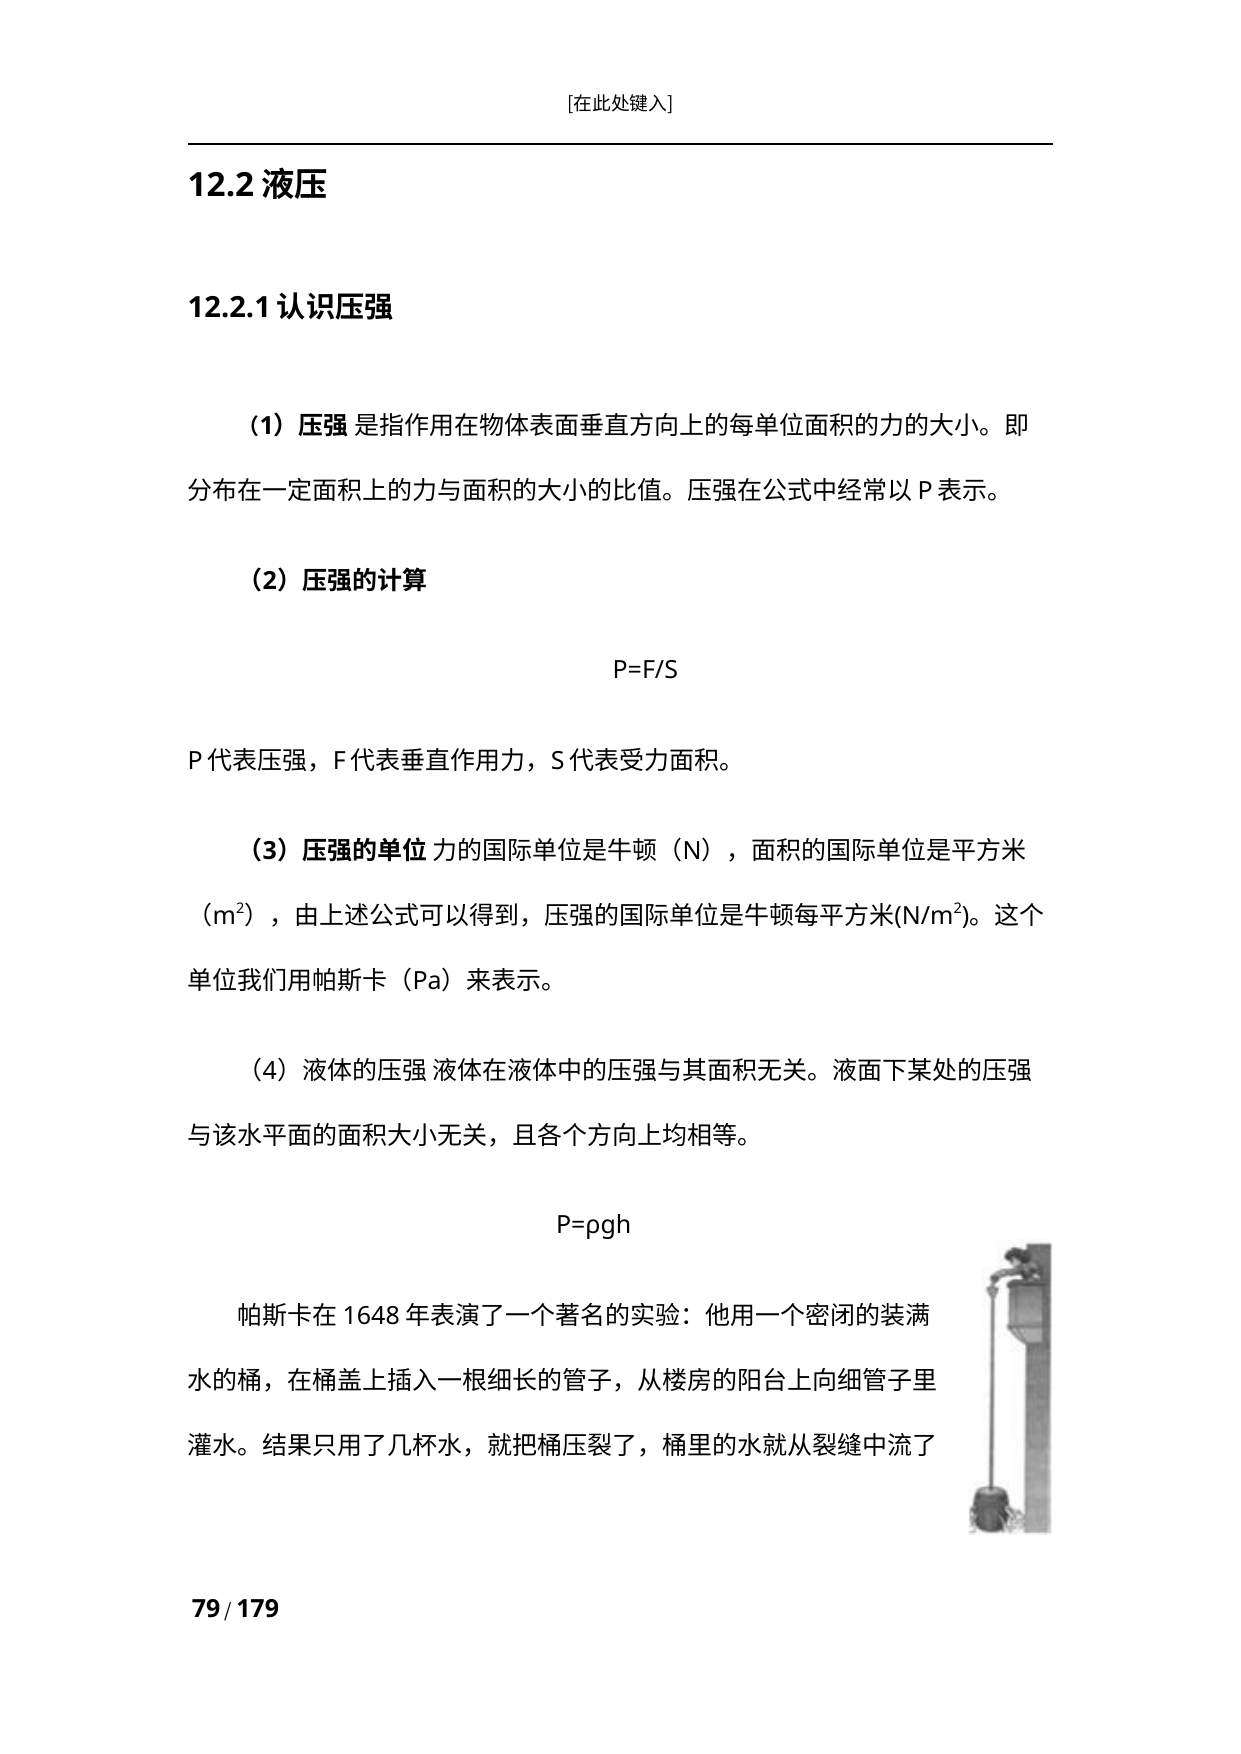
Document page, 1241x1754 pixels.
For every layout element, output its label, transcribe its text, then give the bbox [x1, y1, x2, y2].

text P代表压强，F代表垂直作用力，S代表受力面积。 [187, 726, 1053, 791]
text 帕斯卡在1648年表演了一个著名的实验：他用一个密闭的装满水的桶，在桶盖上插入一根细长的管子，从楼房的阳台上向细管子里灌水。结果只用了几杯水，就把桶压裂了，桶里的水就从裂缝中流了出来。原来由于细管子的容积较小，几杯水灌进去，其深度h很大。这就是历史上有名的帕斯卡桶裂实验。 [187, 1281, 968, 1476]
picture [968, 1239, 1053, 1535]
subtitle 12.2液压 [187, 150, 1053, 215]
text （3）压强的单位 力的国际单位是牛顿（N），面积的国际单位是平方米（m2），由上述公式可以得到，压强的国际单位是牛顿每平方米(N/m2)。这个单位我们用帕斯卡（Pa）来表示。 [187, 816, 1053, 1011]
text P=F/S [187, 636, 1053, 701]
subtitle 12.2.1认识压强 [187, 272, 1053, 337]
text （2）压强的计算 [187, 546, 1053, 611]
text P=ρgh [187, 1191, 1053, 1256]
text （4）液体的压强 液体在液体中的压强与其面积无关。液面下某处的压强与该水平面的面积大小无关，且各个方向上均相等。 [187, 1036, 1053, 1166]
text （1）压强 是指作用在物体表面垂直方向上的每单位面积的力的大小。即分布在一定面积上的力与面积的大小的比值。压强在公式中经常以P表示。 [187, 391, 1053, 521]
